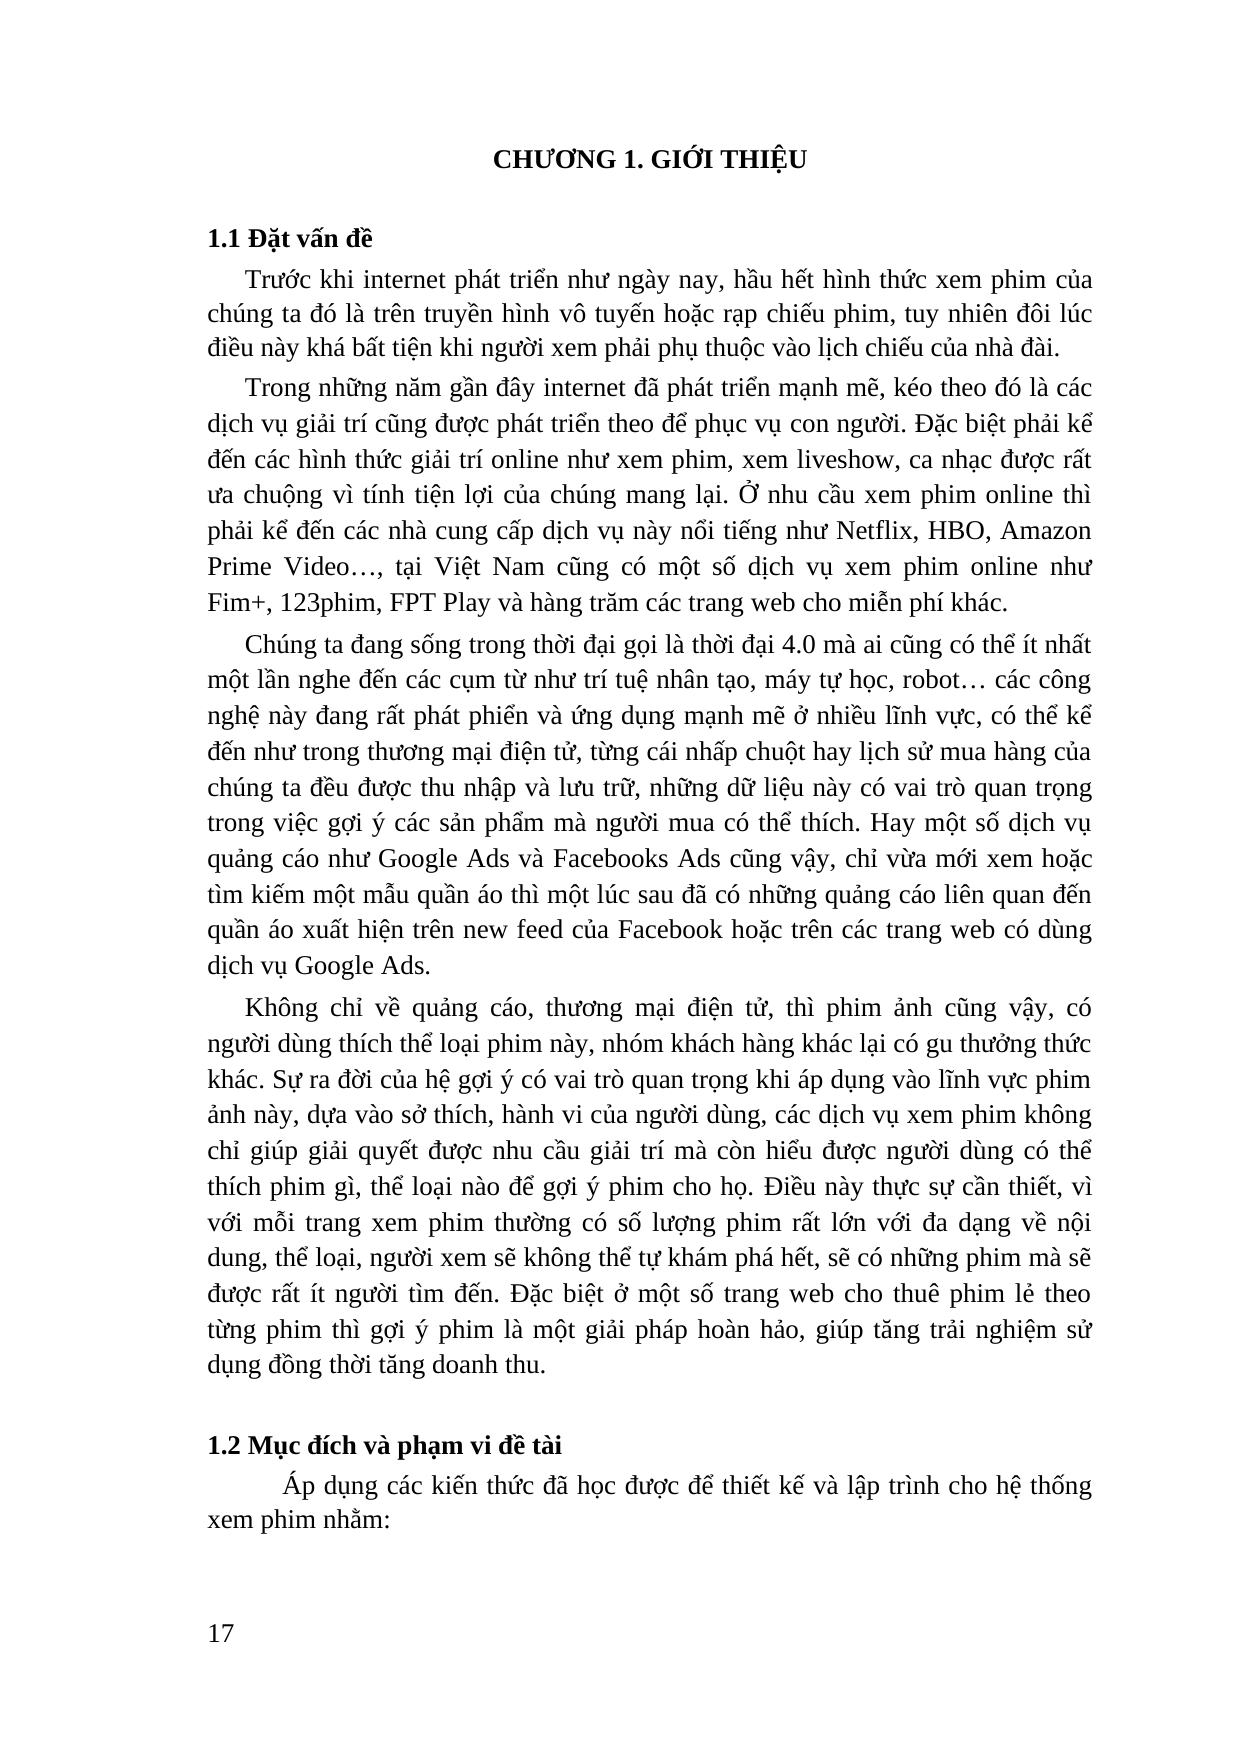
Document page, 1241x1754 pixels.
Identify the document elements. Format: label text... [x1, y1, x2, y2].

text Trong những năm gần đây internet đã phát triển mạnh mẽ, kéo theo đó là các dịch vụ giải trí cũng được phát triển theo để phục vụ con người. Đặc biệt phải kể đến các hình thức giải trí online như xem phim, xem liveshow, ca nhạc được rất ưa chuộng vì tính tiện lợi của chúng mang lại. Ở nhu cầu xem phim online thì phải kể đến các nhà cung cấp dịch vụ này nổi tiếng như Netflix, HBO, Amazon Prime Video…, tại Việt Nam cũng có một số dịch vụ xem phim online như Fim+, 123phim, FPT Play và hàng trăm các trang web cho miễn phí khác. [207, 371, 1093, 617]
subtitle Mục đích và phạm vi đề tài [207, 1429, 1093, 1460]
subtitle CHƯƠNG 1. GIỚI THIỆU [207, 143, 1093, 175]
text Áp dụng các kiến thức đã học được để thiết kế và lập trình cho hệ thống xem phim nhằm: [207, 1469, 1093, 1535]
text Không chỉ về quảng cáo, thương mại điện tử, thì phim ảnh cũng vậy, có người dùng thích thể loại phim này, nhóm khách hàng khác lại có gu thưởng thức khác [207, 991, 1093, 1380]
subtitle Đặt vấn đề [207, 222, 1093, 253]
text Trước khi internet phát triển như ngày nay, hầu hết hình thức xem phim của chúng ta đó là trên truyền hình vô tuyến hoặc rạp chiếu phim, tuy nhiên đôi lúc điều này khá bất tiện khi người xem phải phụ thuộc vào lịch chiếu của nhà đài. [207, 263, 1093, 362]
text Chúng ta đang sống trong thời đại gọi là thời đại 4.0 mà ai cũng có thể ít nhất một lần nghe đến các cụm từ như trí tuệ nhân tạo, máy tự học, robot… các công nghệ này đang rất phát phiển và ứng dụng mạnh mẽ ở nhiều lĩnh vực, có thể kể đến như trong thương mại điện tử, từng cái nhấp chuột hay lịch sử mua hàng của chúng ta đều được thu nhập và lưu trữ, những dữ liệu này có vai trò quan trọng trong việc gợi ý các sản phẩm mà người mua có thể thích. Hay một số dịch vụ quảng cáo như Google Ads và Facebooks Ads cũng vậy, chỉ vừa mới xem hoặc tìm kiếm một mẫu quần áo thì một lúc sau đã có những quảng cáo liên quan đến quần áo xuất hiện trên new feed của Facebook hoặc trên các trang web có dùng dịch vụ Google Ads. [207, 628, 1093, 981]
